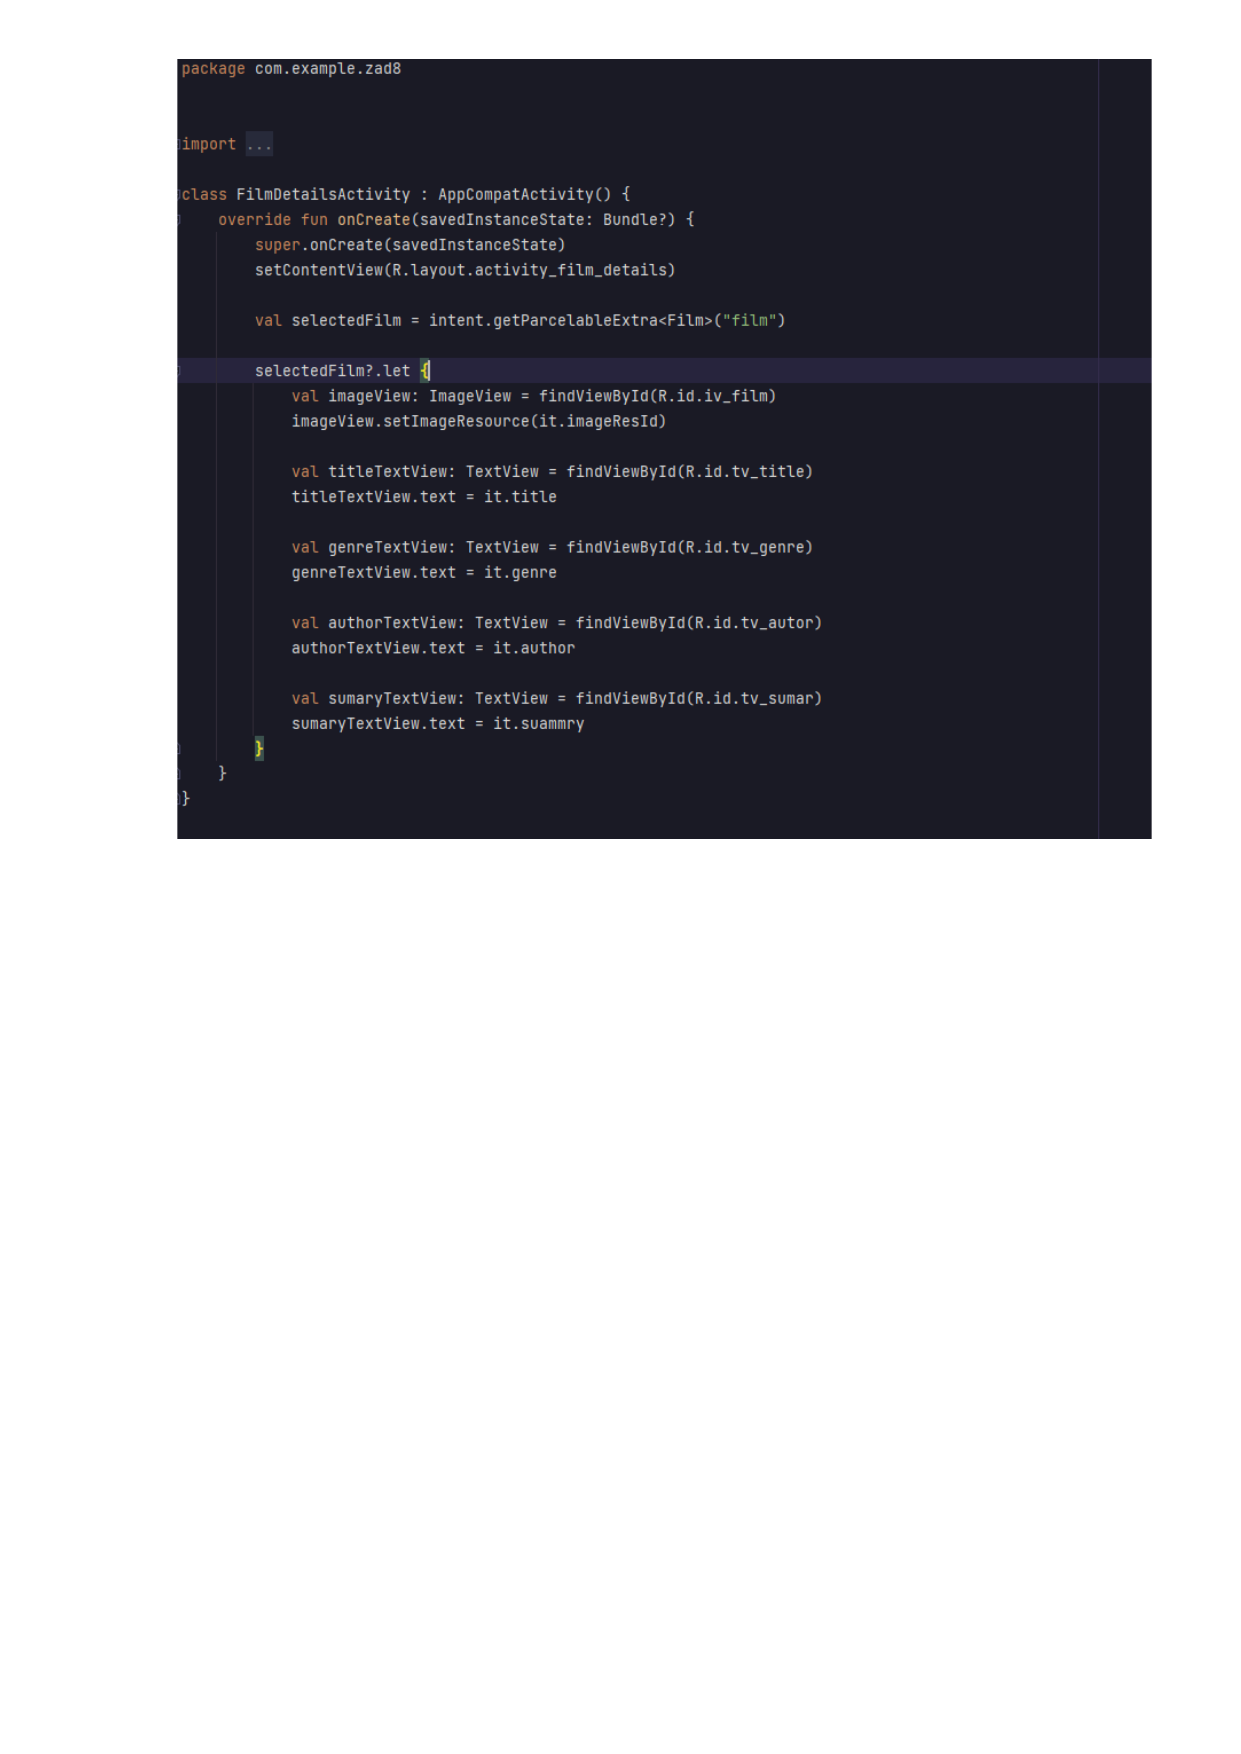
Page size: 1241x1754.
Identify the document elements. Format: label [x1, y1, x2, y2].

picture [177, 59, 1152, 839]
